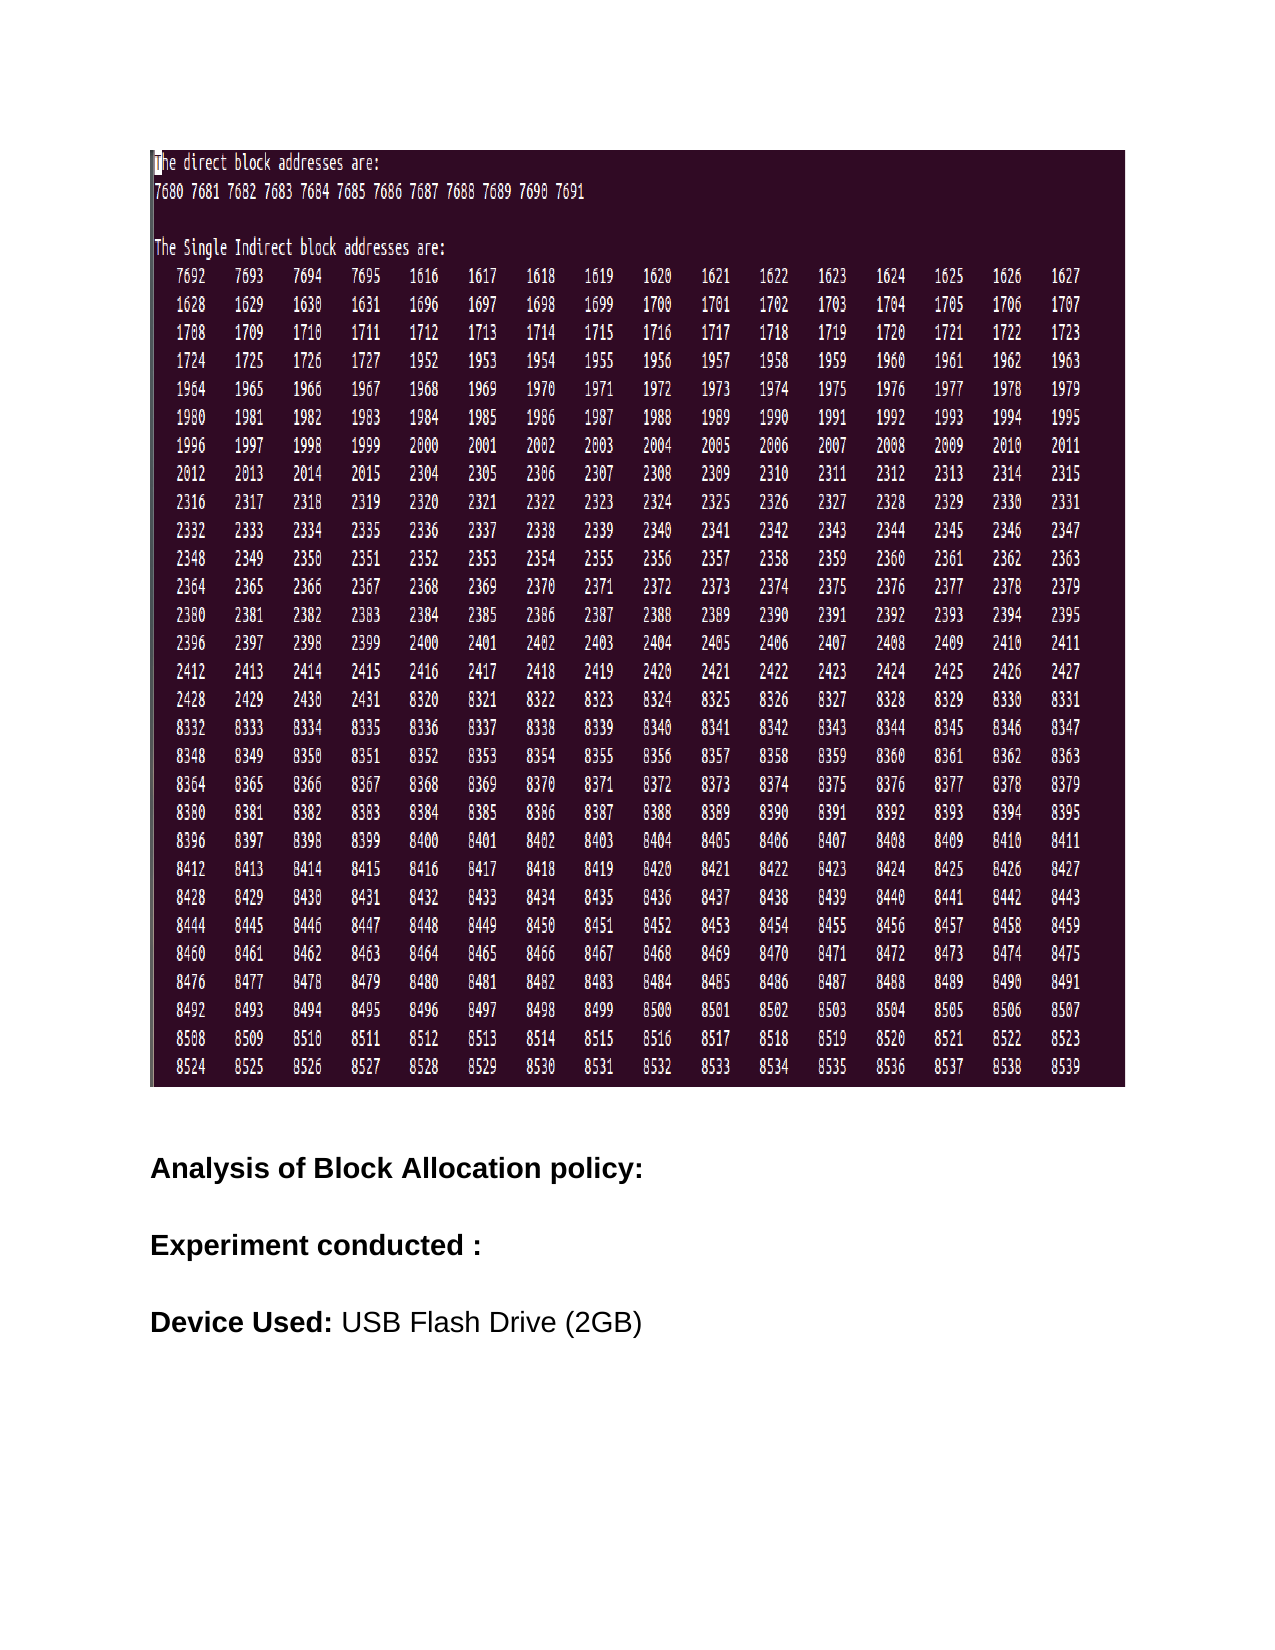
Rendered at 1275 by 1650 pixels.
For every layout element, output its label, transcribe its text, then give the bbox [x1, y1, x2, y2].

text Experiment conducted : [150, 1228, 1125, 1262]
picture [150, 150, 1125, 1087]
text Analysis of Block Allocation policy: [150, 1151, 1125, 1184]
text Device Used: USB Flash Drive (2GB) [150, 1305, 1125, 1339]
